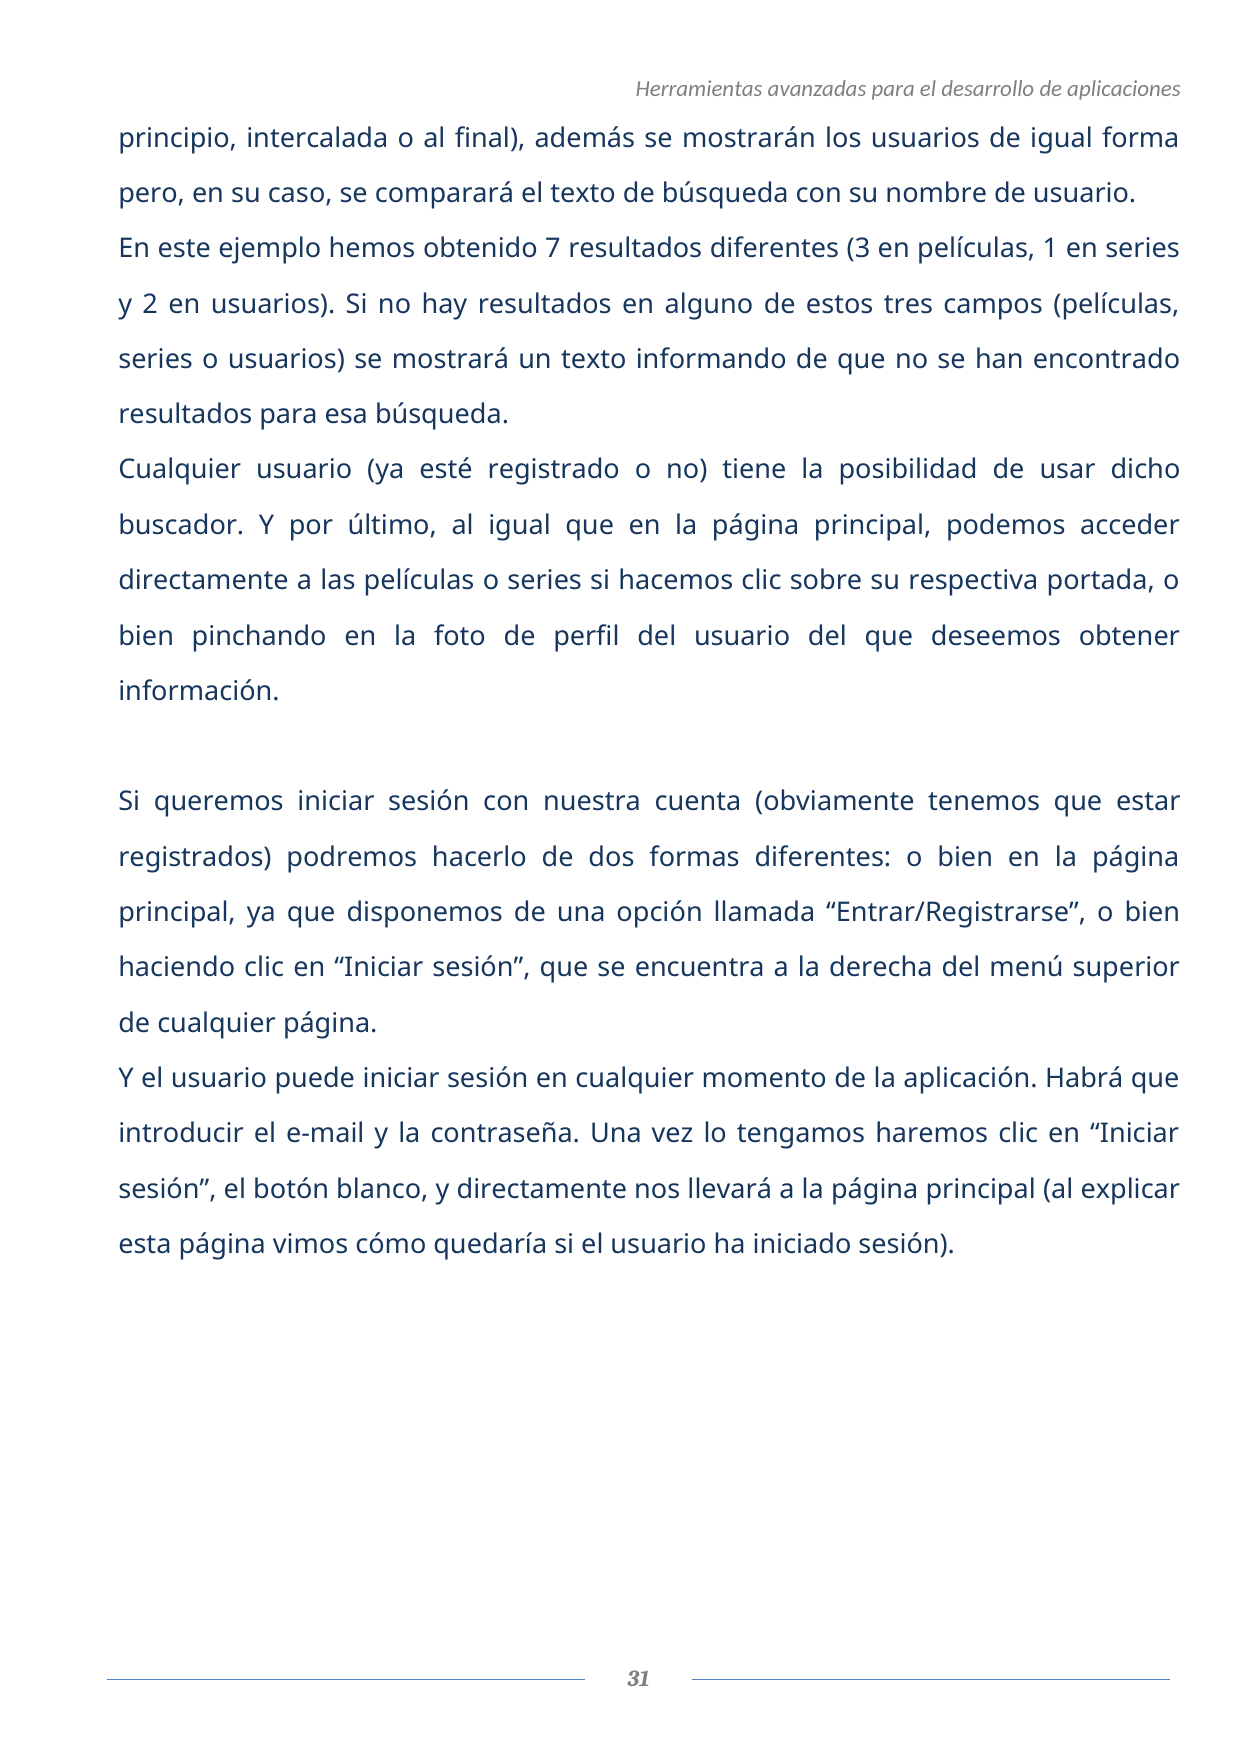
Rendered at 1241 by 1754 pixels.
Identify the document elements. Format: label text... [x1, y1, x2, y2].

text En este ejemplo hemos obtenido 7 resultados diferentes (3 en películas, 1 en series y 2 en usuarios). Si no hay resultados en alguno de estos tres campos (películas, series o usuarios) se mostrará un texto informando de que no se han encontrado resultados para esa búsqueda. [118, 229, 1181, 432]
text Si queremos iniciar sesión con nuestra cuenta (obviamente tenemos que estar registrados) podremos hacerlo de dos formas diferentes: o bien en la página principal, ya que disponemos de una opción llamada “Entrar/Registrarse”, o bien haciendo clic en “Iniciar sesión”, que se encuentra a la derecha del menú superior de cualquier página. [118, 782, 1181, 1040]
text Y el usuario puede iniciar sesión en cualquier momento de la aplicación. Habrá que introducir el e-mail y la contraseña. Una vez lo tengamos haremos clic en “Iniciar sesión”, el botón blanco, y directamente nos llevará a la página principal (al explicar esta página vimos cómo quedaría si el usuario ha iniciado sesión). [118, 1058, 1181, 1261]
text Cualquier usuario (ya esté registrado o no) tiene la posibilidad de usar dicho buscador. Y por último, al igual que en la página principal, podemos acceder directamente a las películas o series si hacemos clic sobre su respectiva portada, o bien pinchando en la foto de perfil del usuario del que deseemos obtener información. [118, 450, 1181, 708]
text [118, 118, 1181, 210]
